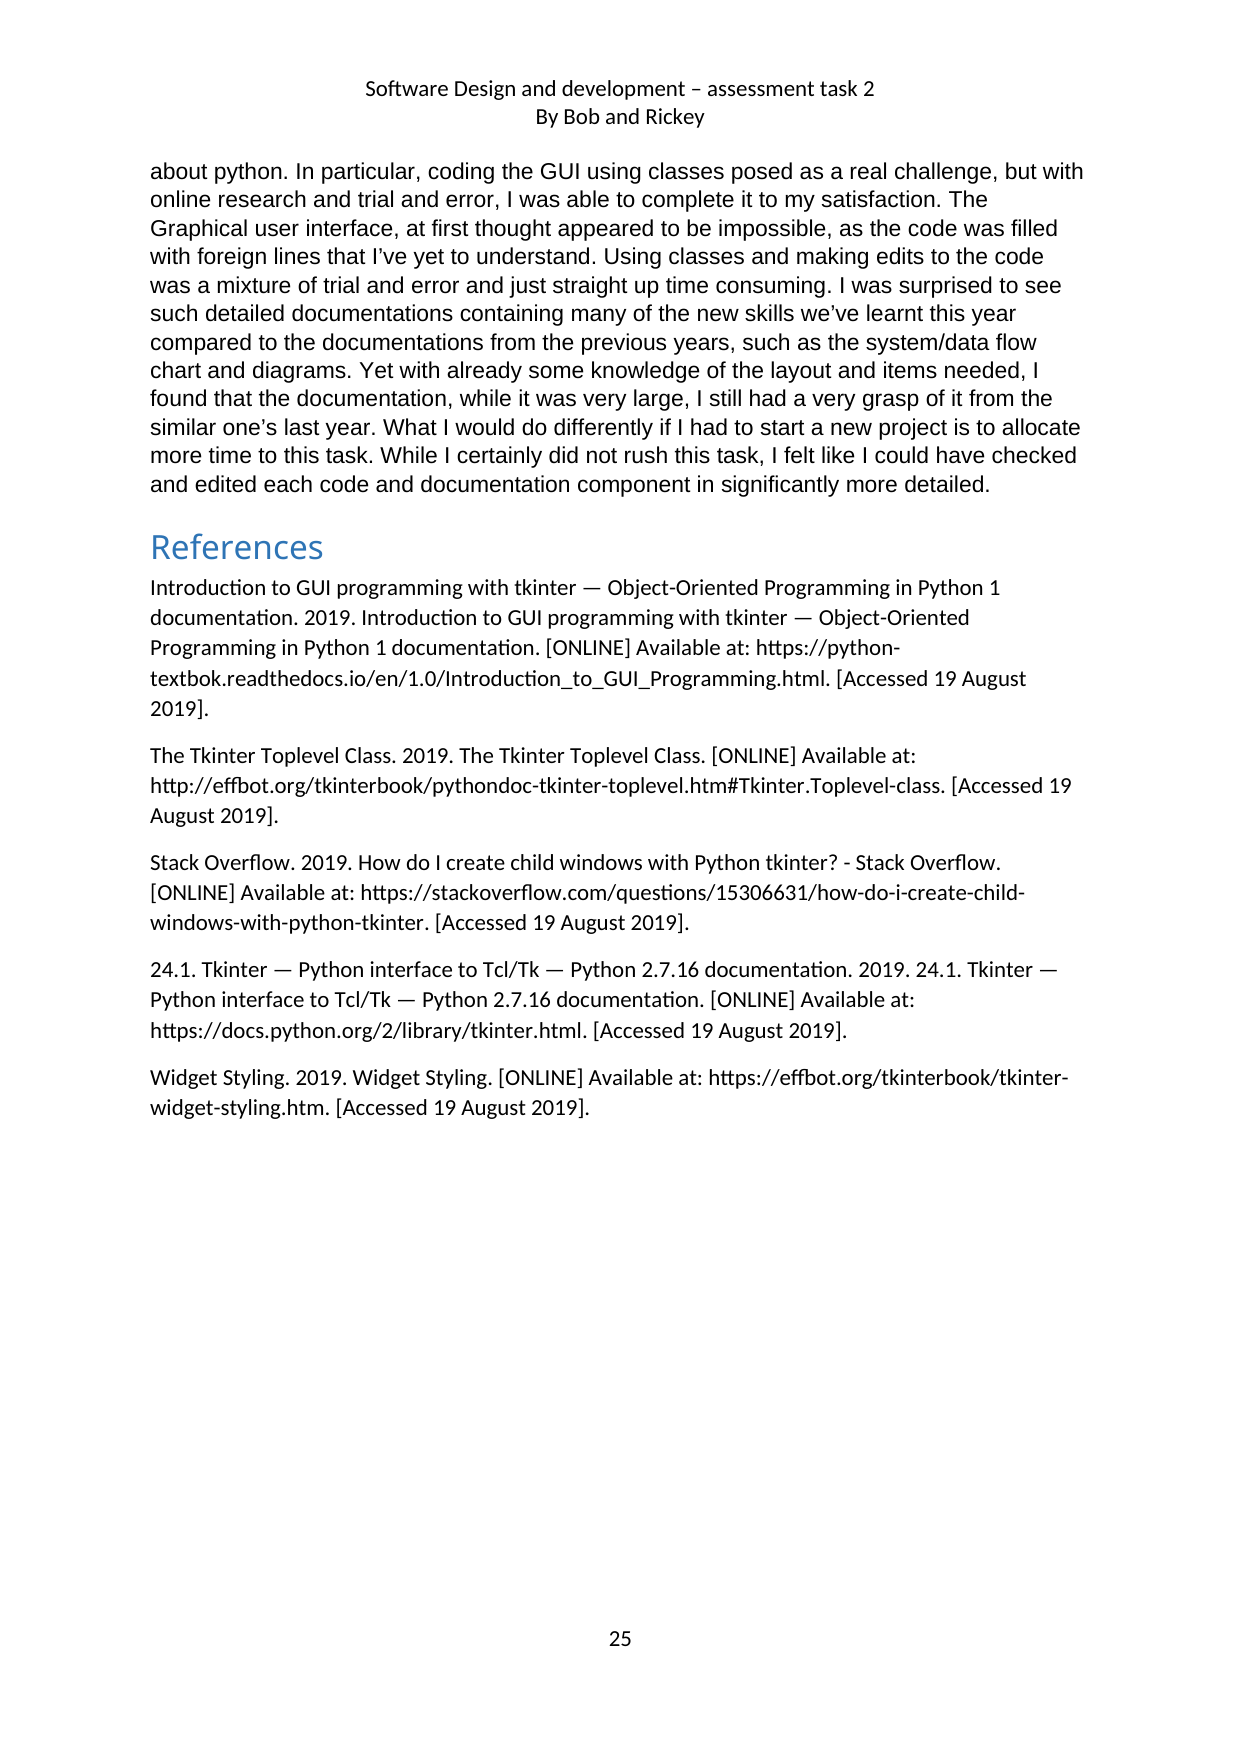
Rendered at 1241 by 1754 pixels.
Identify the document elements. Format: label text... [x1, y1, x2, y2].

text Widget Styling. 2019. Widget Styling. [ONLINE] Available at: https://effbot.org/tkinterbook/tkinter-widget-styling.htm. [Accessed 19 August 2019]. [150, 1063, 1090, 1121]
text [150, 158, 1090, 497]
text 24.1. Tkinter — Python interface to Tcl/Tk — Python 2.7.16 documentation. 2019. 24.1. Tkinter — Python interface to Tcl/Tk — Python 2.7.16 documentation. [ONLINE] Available at: https://docs.python.org/2/library/tkinter.html. [Accessed 19 August 2019]. [150, 955, 1090, 1044]
text Stack Overflow. 2019. How do I create child windows with Python tkinter? - Stack Overflow. [ONLINE] Available at: https://stackoverflow.com/questions/15306631/how-do-i-create-child-windows-with-python-tkinter. [Accessed 19 August 2019]. [150, 848, 1090, 936]
text The Tkinter Toplevel Class. 2019. The Tkinter Toplevel Class. [ONLINE] Available at: http://effbot.org/tkinterbook/pythondoc-tkinter-toplevel.htm#Tkinter.Toplevel-class. [Accessed 19 August 2019]. [150, 741, 1090, 829]
subtitle References [150, 524, 1090, 569]
text Introduction to GUI programming with tkinter — Object-Oriented Programming in Python 1 documentation. 2019. Introduction to GUI programming with tkinter — Object-Oriented Programming in Python 1 documentation. [ONLINE] Available at: https://python-textbok.readthedocs.io/en/1.0/Introduction_to_GUI_Programming.html. [Accessed 19 August 2019]. [150, 573, 1090, 722]
